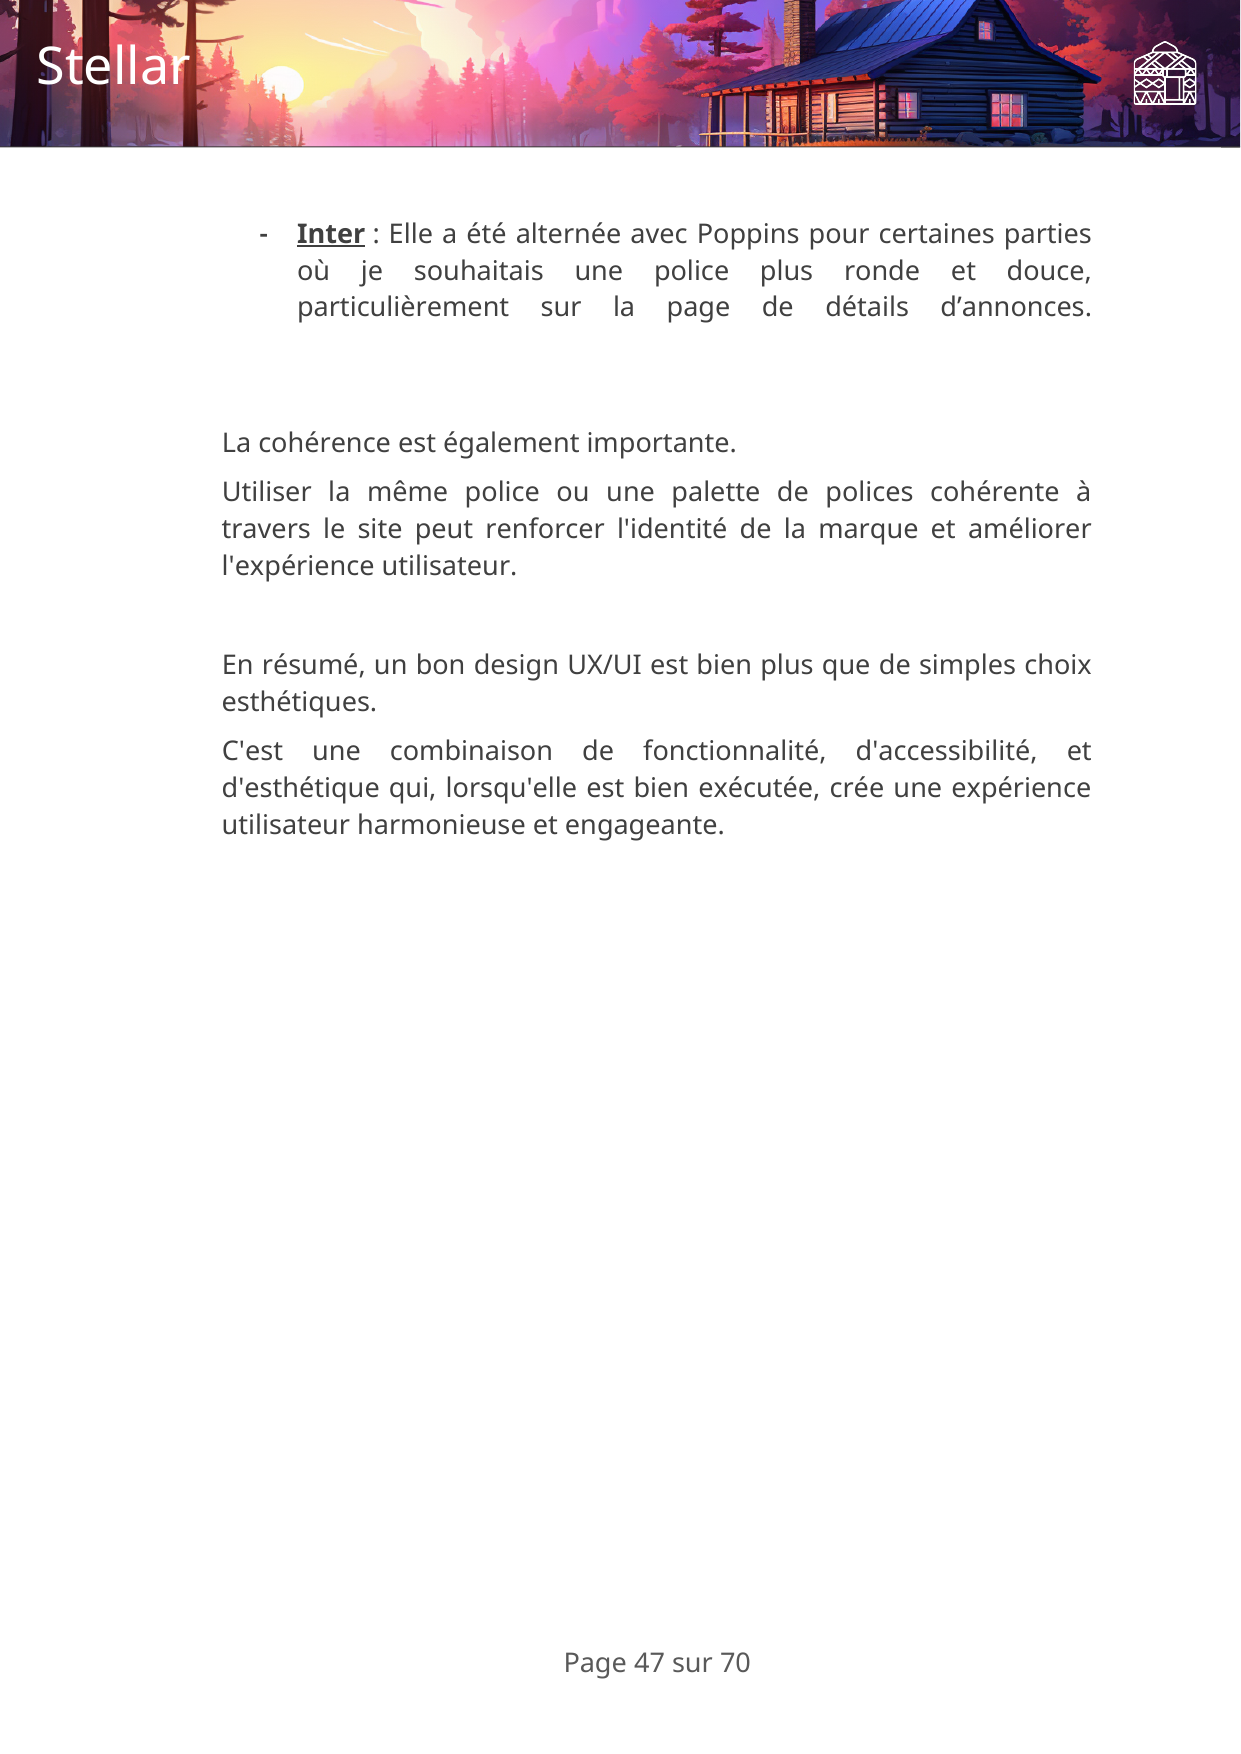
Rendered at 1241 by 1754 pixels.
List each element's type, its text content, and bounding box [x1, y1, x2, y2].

list Inter : Elle a été alternée avec Poppins pour certaines parties où je souhaitais une police plus ronde et douce, particulièrement sur la page de détails d’annonces. [259, 214, 1092, 362]
picture [0, 0, 1241, 146]
text C'est une combinaison de fonctionnalité, d'accessibilité, et d'esthétique qui, lorsqu'elle est bien exécutée, crée une expérience utilisateur harmonieuse et engageante. [221, 732, 1092, 842]
text Utiliser la même police ou une palette de polices cohérente à travers le site peut renforcer l'identité de la marque et améliorer l'expérience utilisateur. [221, 473, 1092, 583]
text En résumé, un bon design UX/UI est bien plus que de simples choix esthétiques. [221, 645, 1092, 719]
text La cohérence est également importante. [221, 423, 1092, 460]
